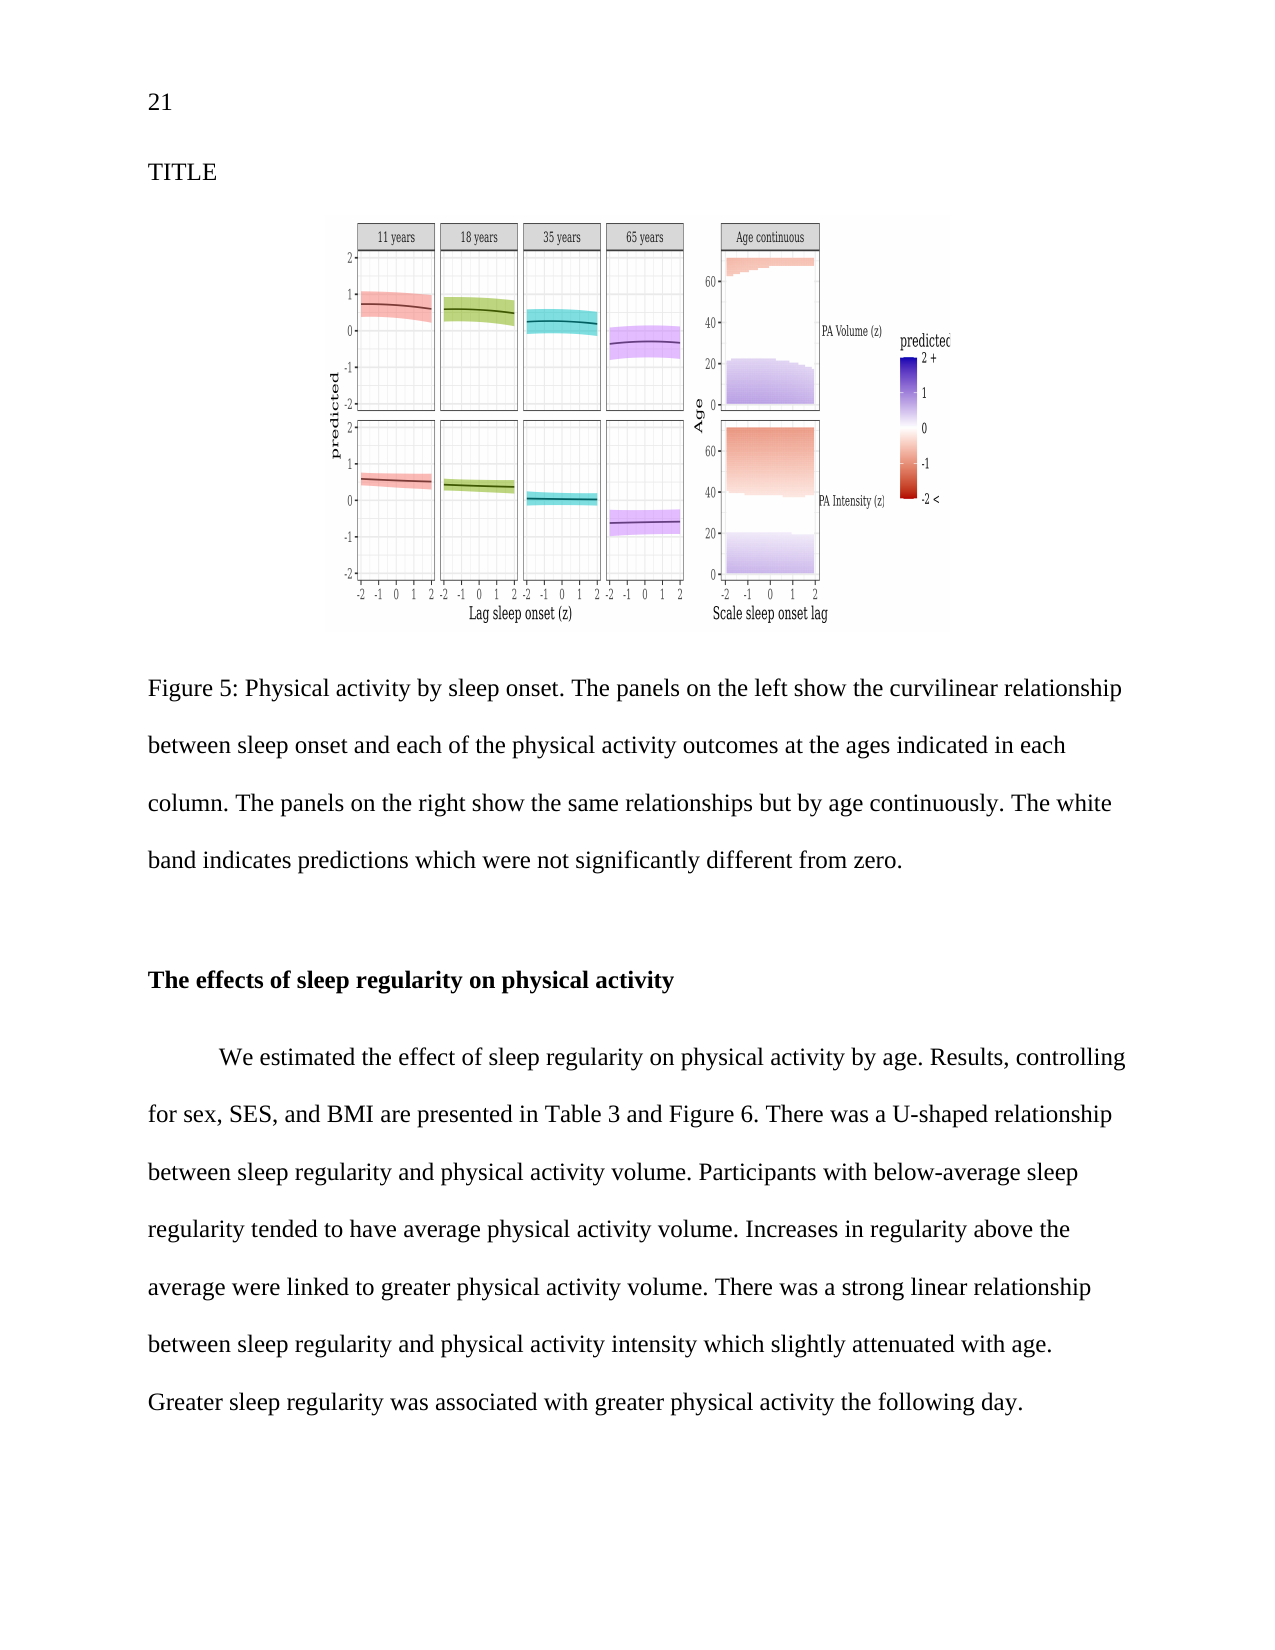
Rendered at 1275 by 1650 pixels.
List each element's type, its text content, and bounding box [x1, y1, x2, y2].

subtitle The effects of sleep regularity on physical activity [148, 965, 1127, 994]
picture [325, 215, 951, 632]
text We estimated the effect of sleep regularity on physical activity by age. Results, controlling for sex, SES, and BMI are presented in Table 3 and Figure 6. There was a U-shaped relationship between sleep regularity and physical activity volume. Participants with below-average sleep regularity tended to have average physical activity volume. Increases in regularity above the average were linked to greater physical activity volume. There was a strong linear relationship between sleep regularity and physical activity intensity which slightly attenuated with age. Greater sleep regularity was associated with greater physical activity the following day. [148, 1042, 1127, 1415]
text Figure 5: Physical activity by sleep onset. The panels on the left show the curvilinear relationship between sleep onset and each of the physical activity outcomes at the ages indicated in each column. The panels on the right show the same relationships but by age continuously. The white band indicates predictions which were not significantly different from zero. [148, 673, 1127, 874]
